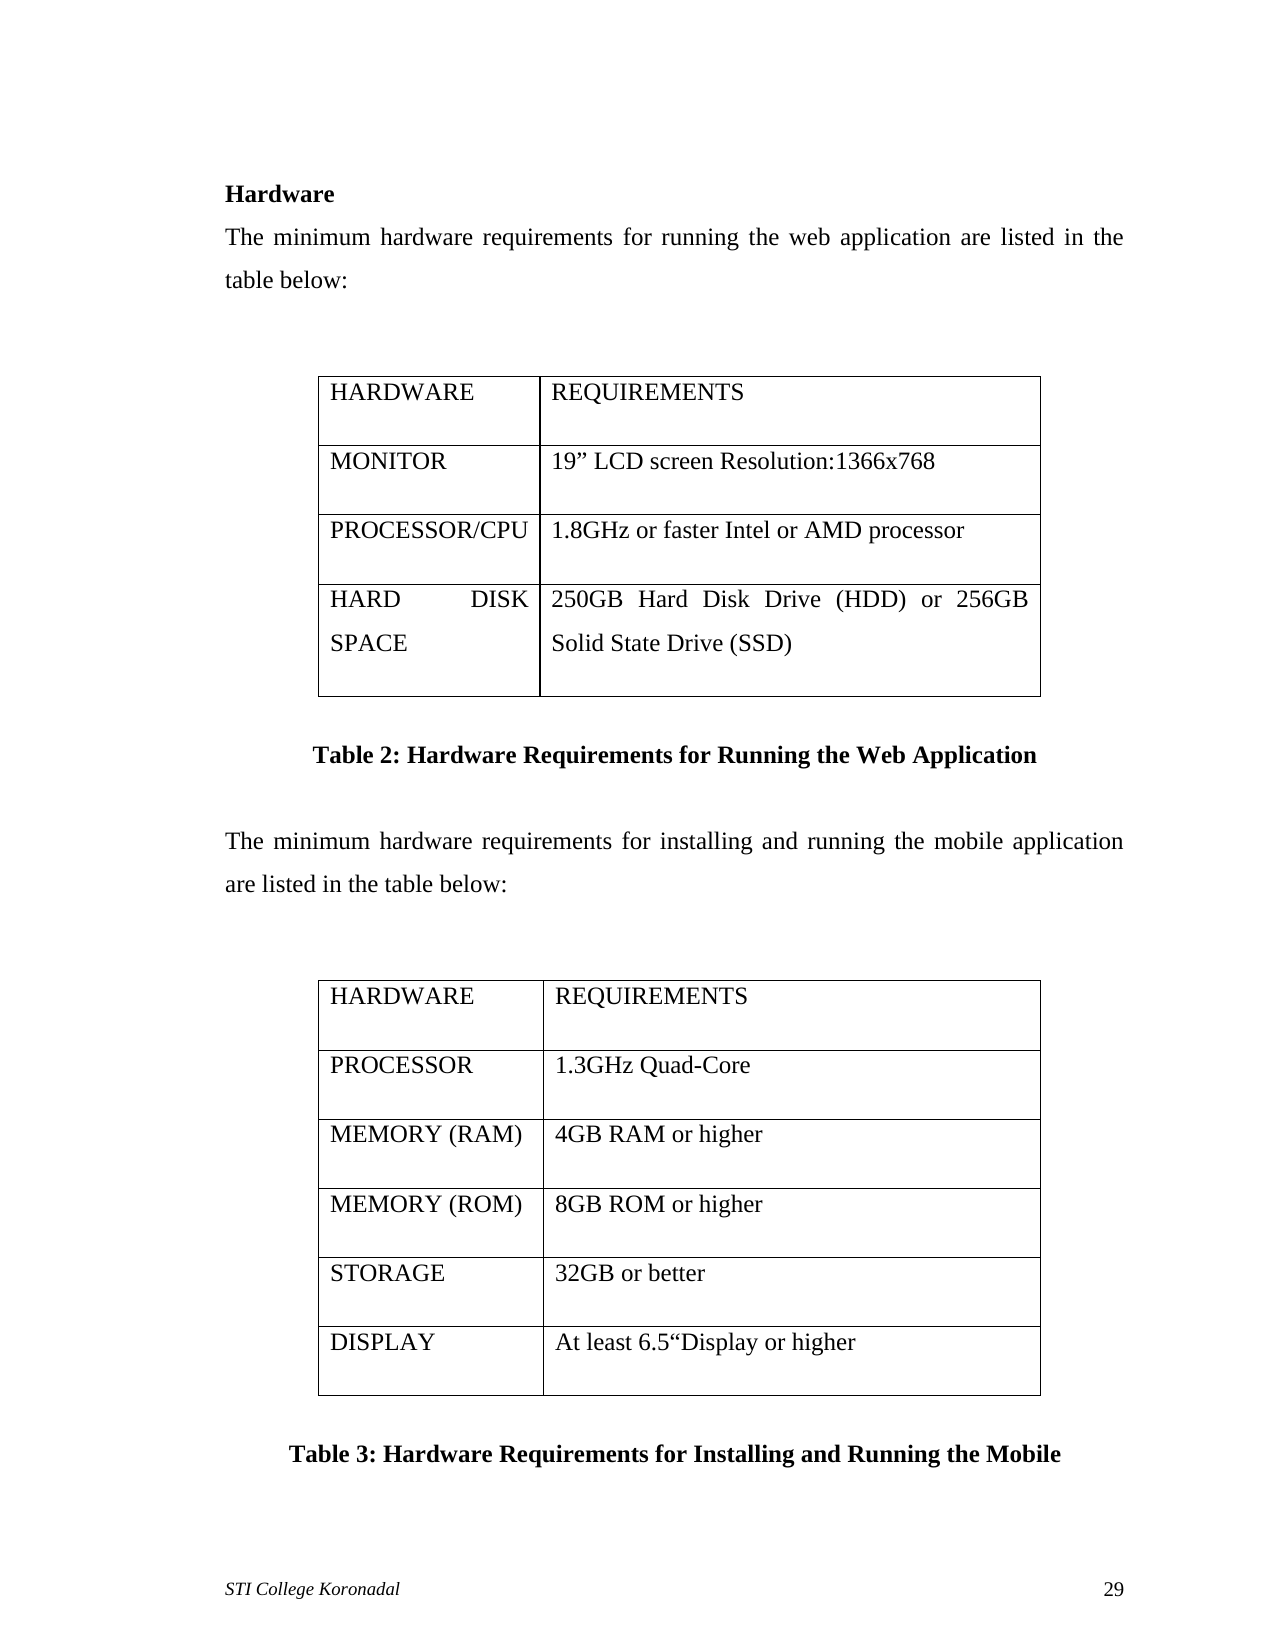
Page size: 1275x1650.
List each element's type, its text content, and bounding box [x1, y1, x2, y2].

table_header REQUIREMENTS [544, 981, 1040, 1049]
table_cell STORAGE [319, 1258, 543, 1326]
table_cell 32GB or better [544, 1258, 1040, 1326]
table_cell 1.3GHz Quad-Core [544, 1051, 1040, 1118]
table_header REQUIREMENTS [541, 377, 1040, 445]
table_cell PROCESSOR/CPU [319, 515, 539, 583]
table_cell 8GB ROM or higher [544, 1189, 1040, 1257]
table_cell MONITOR [319, 446, 539, 514]
table_cell MEMORY (RAM) [319, 1120, 543, 1188]
table_cell 250GB Hard Disk Drive (HDD) or 256GB Solid State Drive (SSD) [541, 585, 1040, 696]
table_cell 19” LCD screen Resolution:1366x768 [541, 446, 1040, 514]
table_cell 4GB RAM or higher [544, 1120, 1040, 1188]
table_header HARDWARE [319, 377, 539, 445]
table_cell At least 6.5“Display or higher [544, 1327, 1040, 1395]
text The minimum hardware requirements for running the web application are listed in the table below: [225, 222, 1125, 294]
text Hardware [225, 179, 1125, 207]
table_cell PROCESSOR [319, 1051, 543, 1118]
table_header HARDWARE [319, 981, 543, 1049]
table_cell MEMORY (ROM) [319, 1189, 543, 1257]
text Table 2: Hardware Requirements for Running the Web Application [225, 740, 1125, 768]
table_cell HARD DISK SPACE [319, 585, 539, 696]
table_cell 1.8GHz or faster Intel or AMD processor [541, 515, 1040, 583]
table_cell DISPLAY [319, 1327, 543, 1395]
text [225, 1439, 1125, 1468]
text The minimum hardware requirements for installing and running the mobile application are listed in the table below: [225, 826, 1125, 898]
